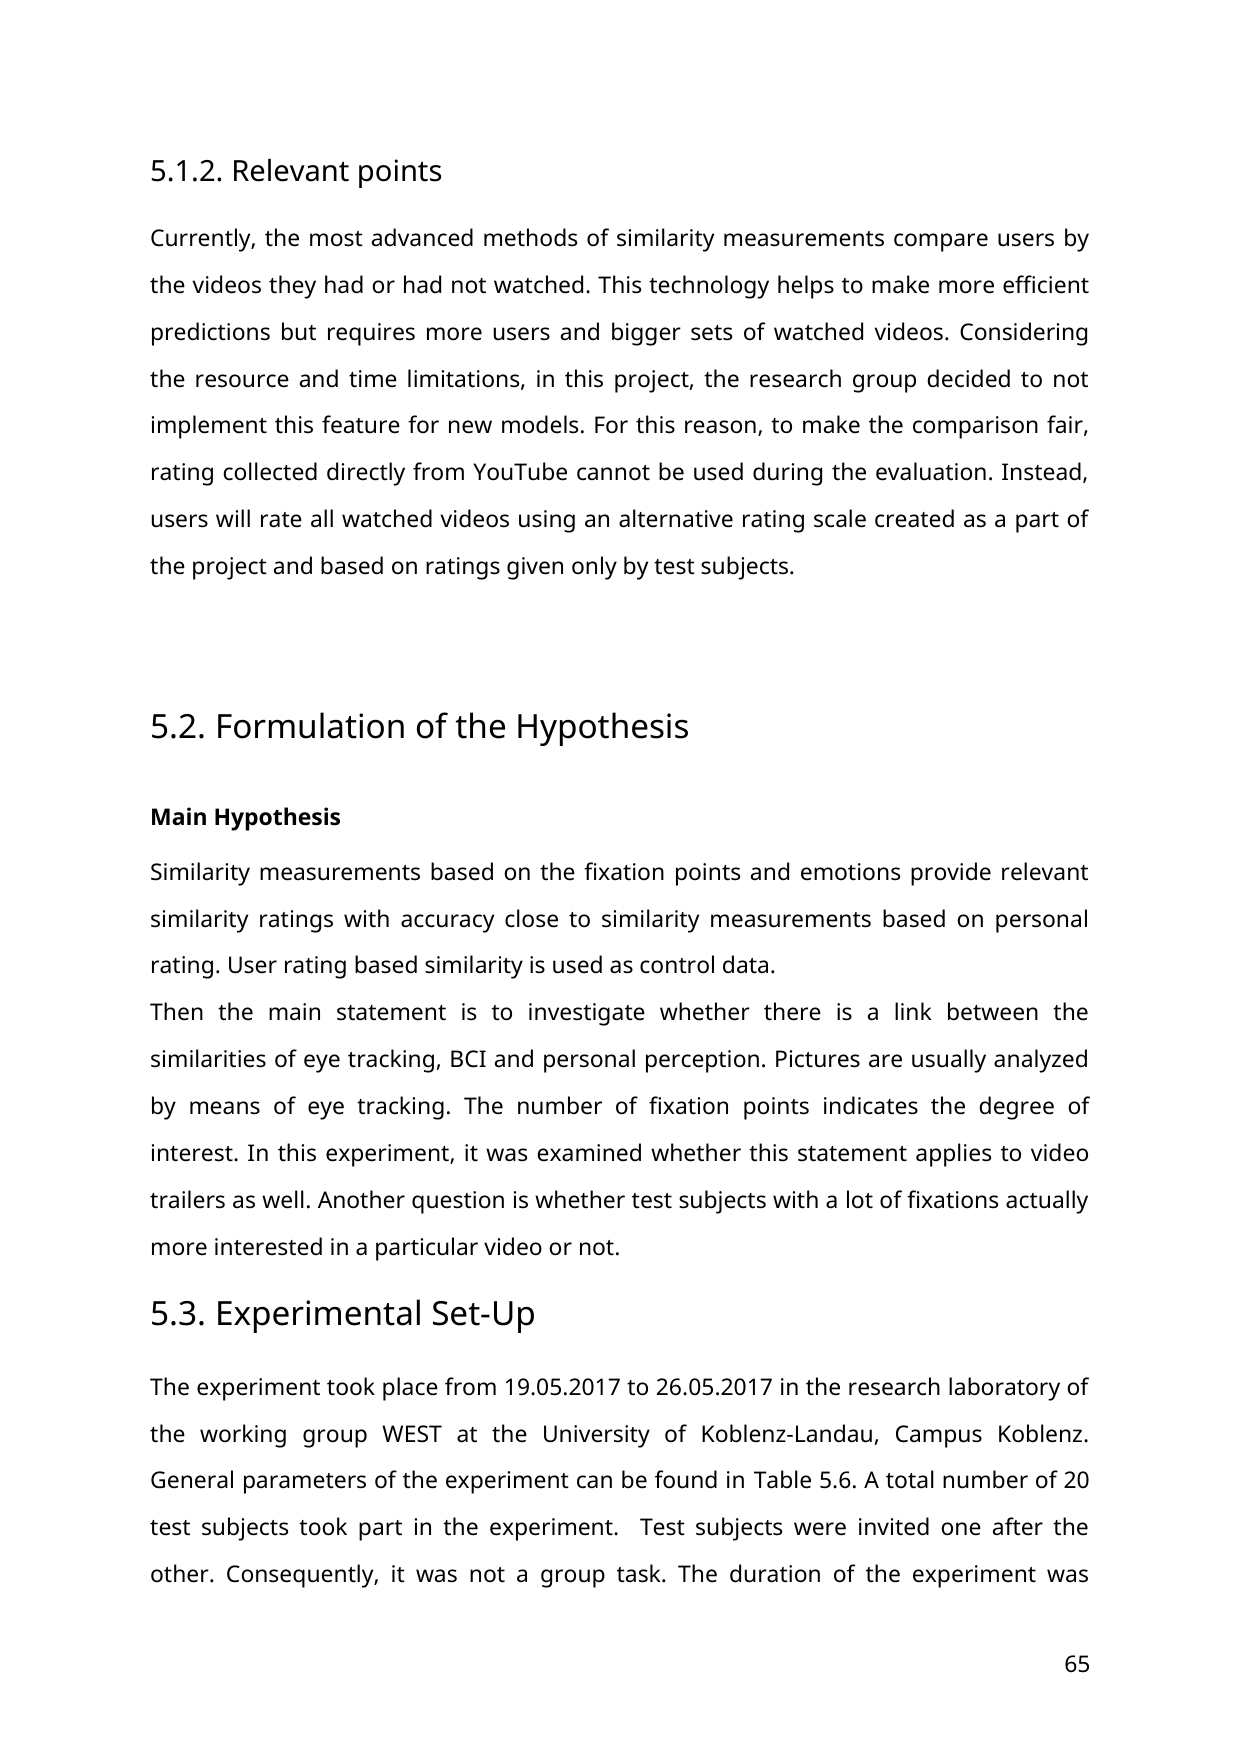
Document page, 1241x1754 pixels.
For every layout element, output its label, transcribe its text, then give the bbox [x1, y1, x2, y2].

subtitle Experimental Set-Up [150, 1290, 1090, 1336]
subtitle Relevant points [150, 150, 1090, 190]
text Currently, the most advanced methods of similarity measurements compare users by the videos they had or had not watched. This technology helps to make more efficient predictions but requires more users and bigger sets of watched videos. Considering the resource and time limitations, in this project, the research group decided to not implement this feature for new models. For this reason, to make the comparison fair, rating collected directly from YouTube cannot be used during the evaluation. Instead, users will rate all watched videos using an alternative rating scale created as a part of the project and based on ratings given only by test subjects. [150, 222, 1090, 581]
subtitle Main Hypothesis [150, 801, 1090, 832]
subtitle Formulation of the Hypothesis [150, 703, 1090, 749]
text Similarity measurements based on the fixation points and emotions provide relevant similarity ratings with accuracy close to similarity measurements based on personal rating. User rating based similarity is used as control data. [150, 856, 1090, 981]
text Then the main statement is to investigate whether there is a link between the similarities of eye tracking, BCI and personal perception. Pictures are usually analyzed by means of eye tracking. The number of fixation points indicates the degree of interest. In this experiment, it was examined whether this statement applies to video trailers as well. Another question is whether test subjects with a lot of fixations actually more interested in a particular video or not. [150, 996, 1090, 1262]
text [150, 1371, 1090, 1589]
